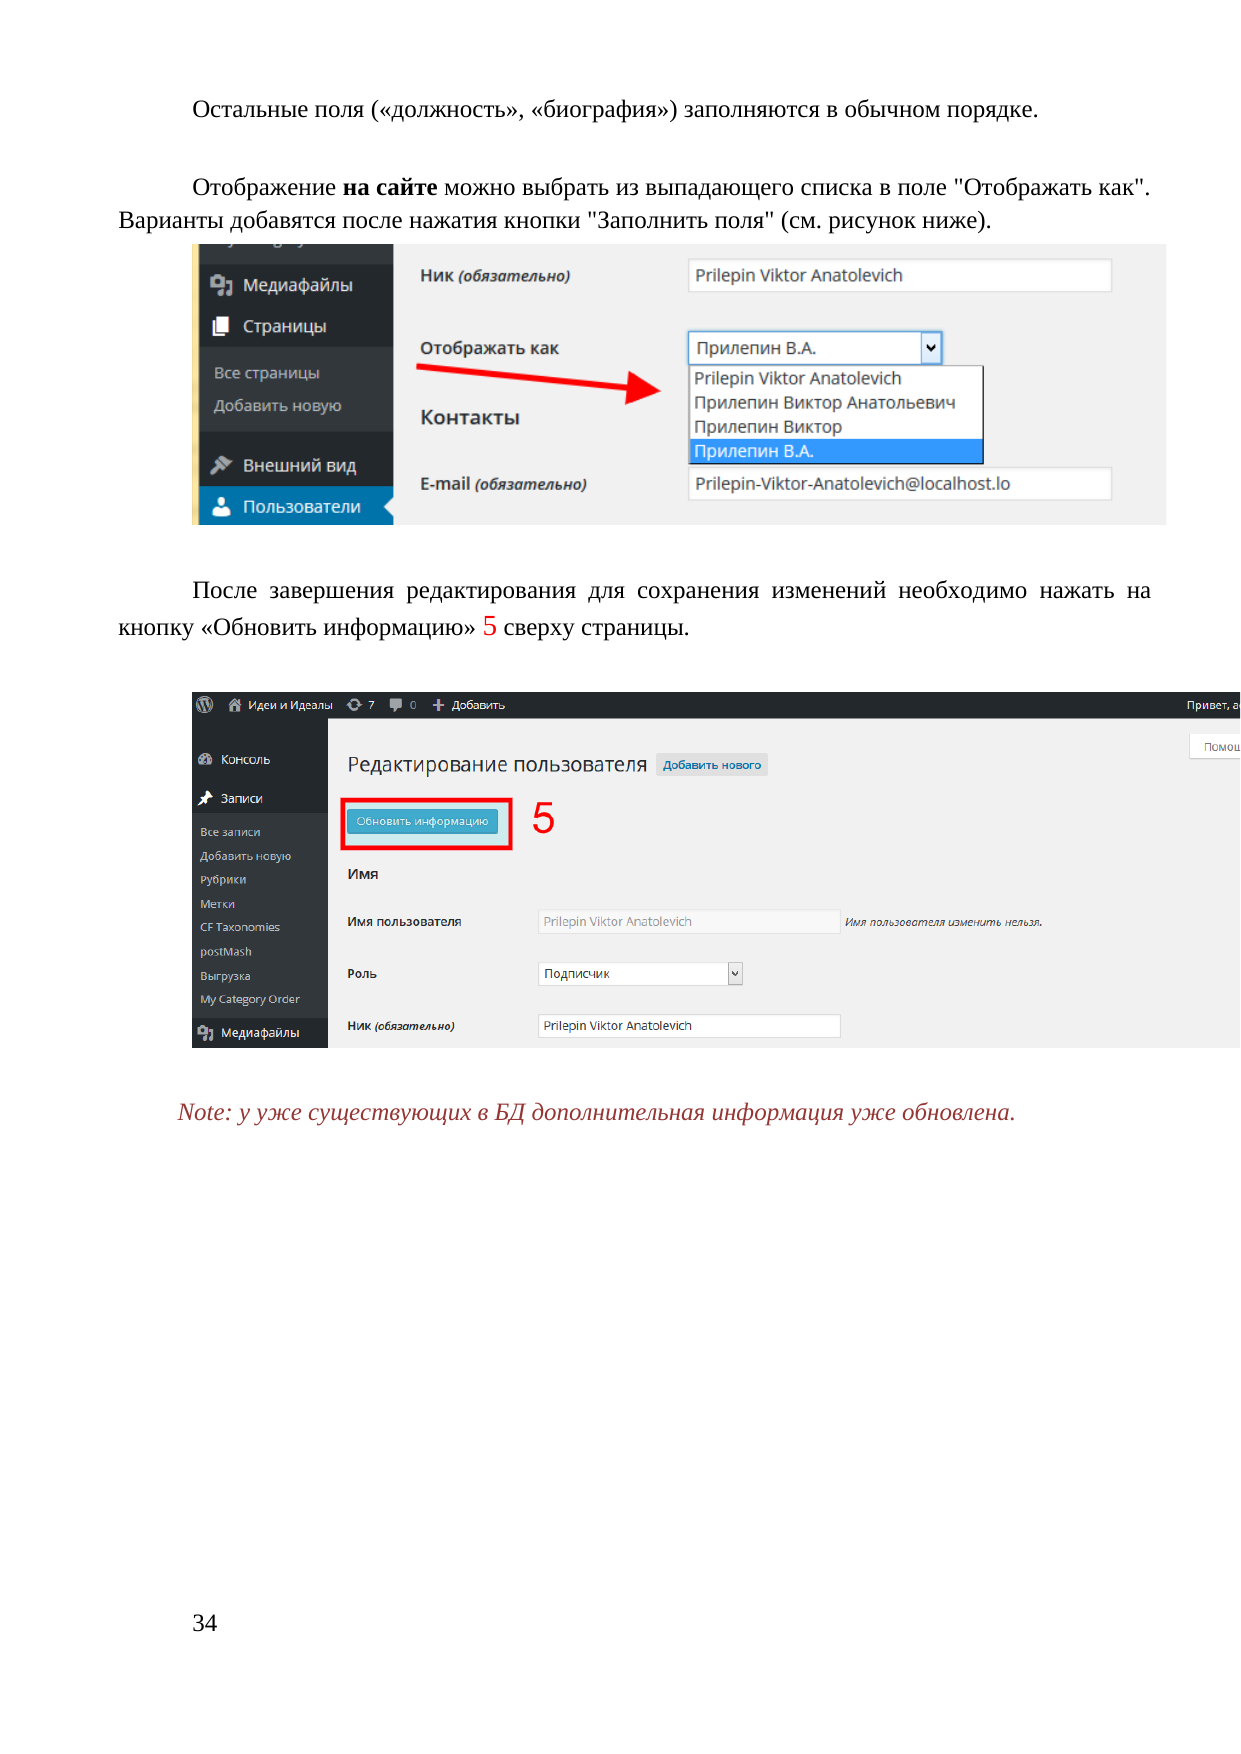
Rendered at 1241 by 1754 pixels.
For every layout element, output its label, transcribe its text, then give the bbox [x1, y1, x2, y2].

text Остальные поля («должность», «биография») заполняются в обычном порядке. [118, 94, 1152, 122]
picture [253, 501, 259, 512]
text Note: у уже существующих в БД дополнительная информация уже обновлена. [177, 1097, 1107, 1126]
picture [291, 504, 296, 512]
text После завершения редактирования для сохранения изменений необходимо нажать на кнопку «Обновить информацию» 5 сверху страницы. [118, 575, 1152, 642]
picture [311, 504, 318, 512]
picture [192, 692, 1241, 1048]
picture [301, 504, 307, 512]
picture [192, 244, 1167, 525]
text Отображение на сайте можно выбрать из выпадающего списка в поле "Отображать как". Варианты добавятся после нажатия кнопки "Заполнить поля" (см. рисунок ниже). [118, 172, 1152, 234]
picture [213, 498, 230, 516]
picture [352, 504, 360, 512]
